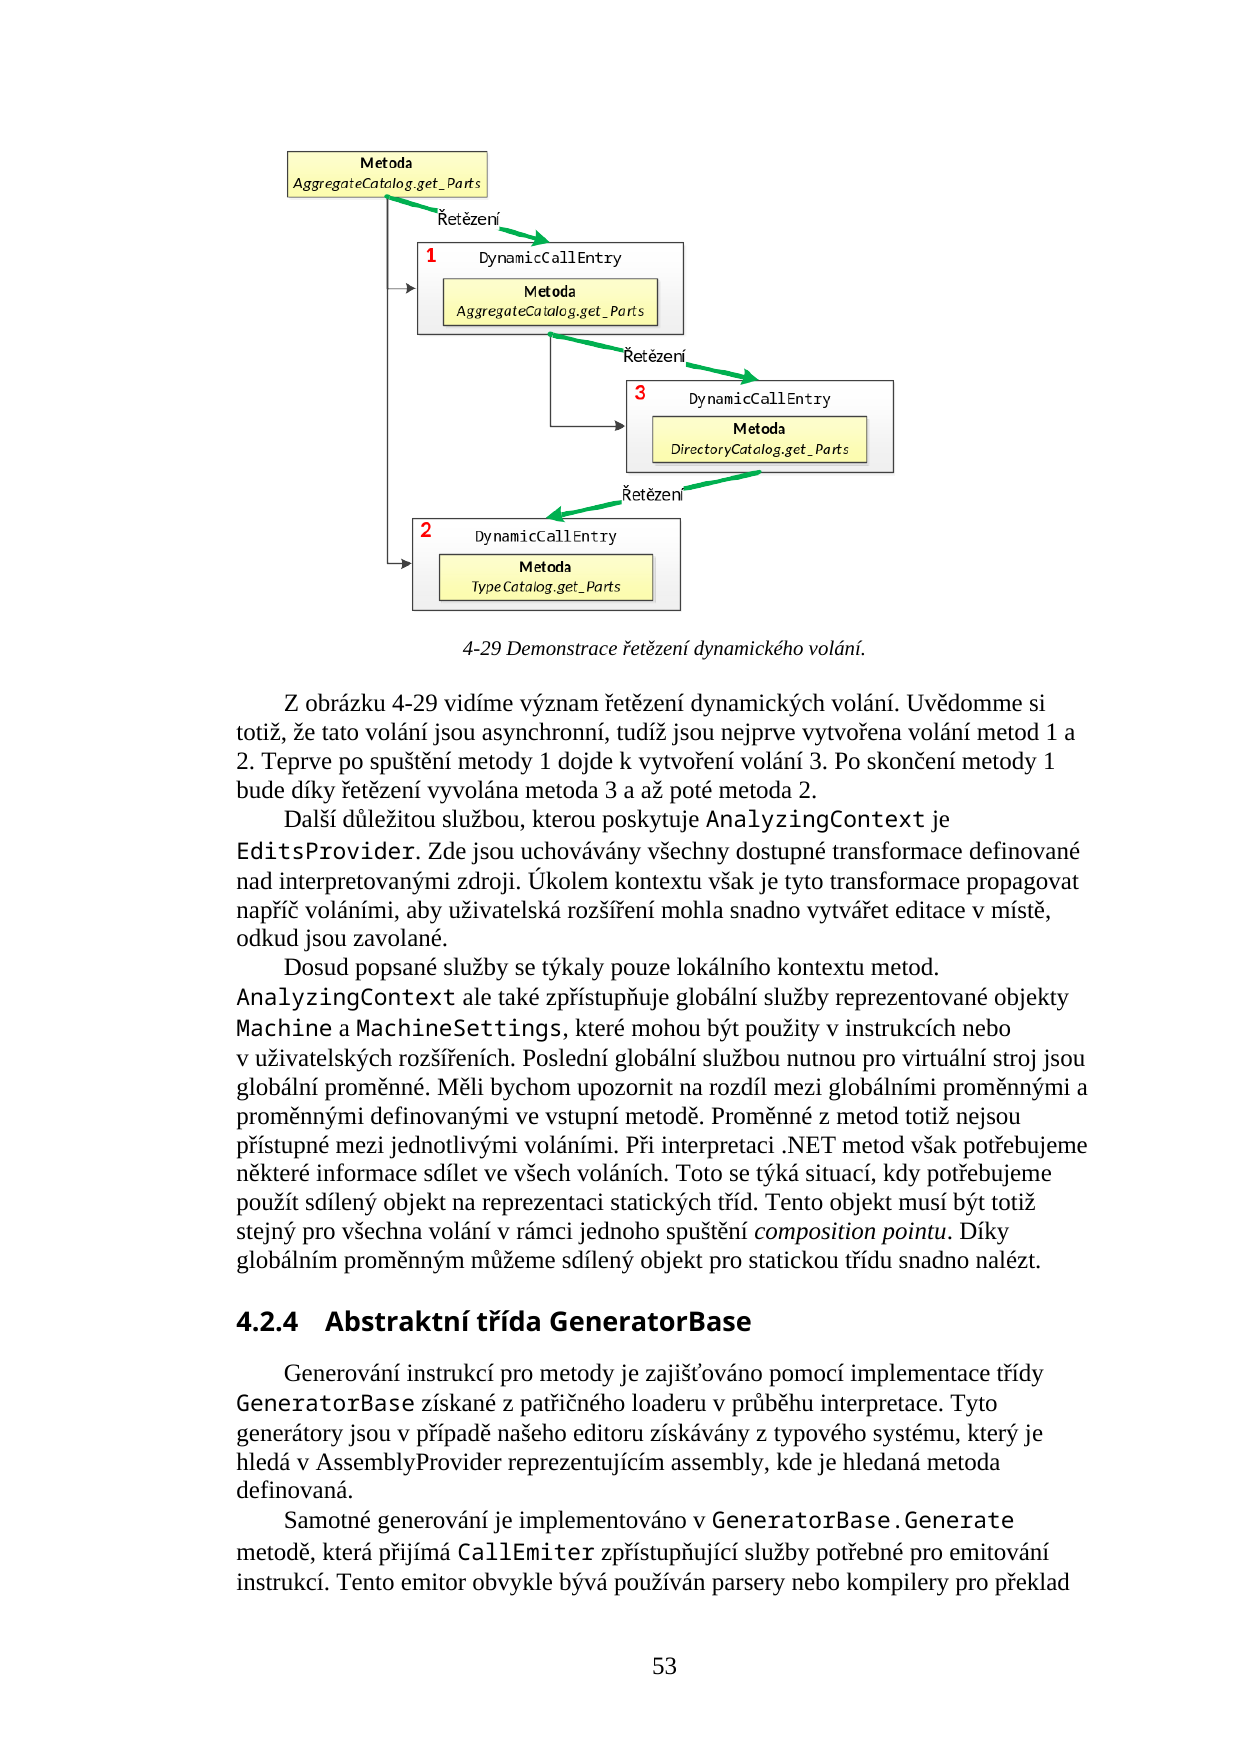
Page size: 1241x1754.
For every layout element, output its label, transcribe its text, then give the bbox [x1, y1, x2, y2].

text Dosud popsané služby se týkaly pouze lokálního kontextu metod. AnalyzingContext ale také zpřístupňuje globální služby reprezentované objekty Machine a MachineSettings, které mohou být použity v instrukcích nebo v uživatelských rozšířeních. Poslední globální službou nutnou pro virtuální stroj jsou globální proměnné. Měli bychom upozornit na rozdíl mezi globálními proměnnými a proměnnými definovanými ve vstupní metodě. Proměnné z metod totiž nejsou přístupné mezi jednotlivými voláními. Při interpretaci .NET metod však potřebujeme některé informace sdílet ve všech voláních. Toto se týká situací, kdy potřebujeme použít sdílený objekt na reprezentaci statických tříd. Tento objekt musí být totiž stejný pro všechna volání v rámci jednoho spuštění composition pointu. Díky globálním proměnným můžeme sdílený objekt pro statickou třídu snadno nalézt. [236, 952, 1092, 1273]
subtitle Abstraktní třída GeneratorBase [236, 1303, 1092, 1339]
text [236, 1504, 1092, 1595]
text Další důležitou službou, kterou poskytuje AnalyzingContext je EditsProvider. Zde jsou uchovávány všechny dostupné transformace definované nad interpretovanými zdroji. Úkolem kontextu však je tyto transformace propagovat napříč voláními, aby uživatelská rozšíření mohla snadno vytvářet editace v místě, odkud jsou zavolané. [236, 803, 1092, 952]
text Generování instrukcí pro metody je zajišťováno pomocí implementace třídy GeneratorBase získané z patřičného loaderu v průběhu interpretace. Tyto generátory jsou v případě našeho editoru získávány z typového systému, který je hledá v AssemblyProvider reprezentujícím assembly, kde je hledaná metoda definovaná. [236, 1358, 1092, 1504]
